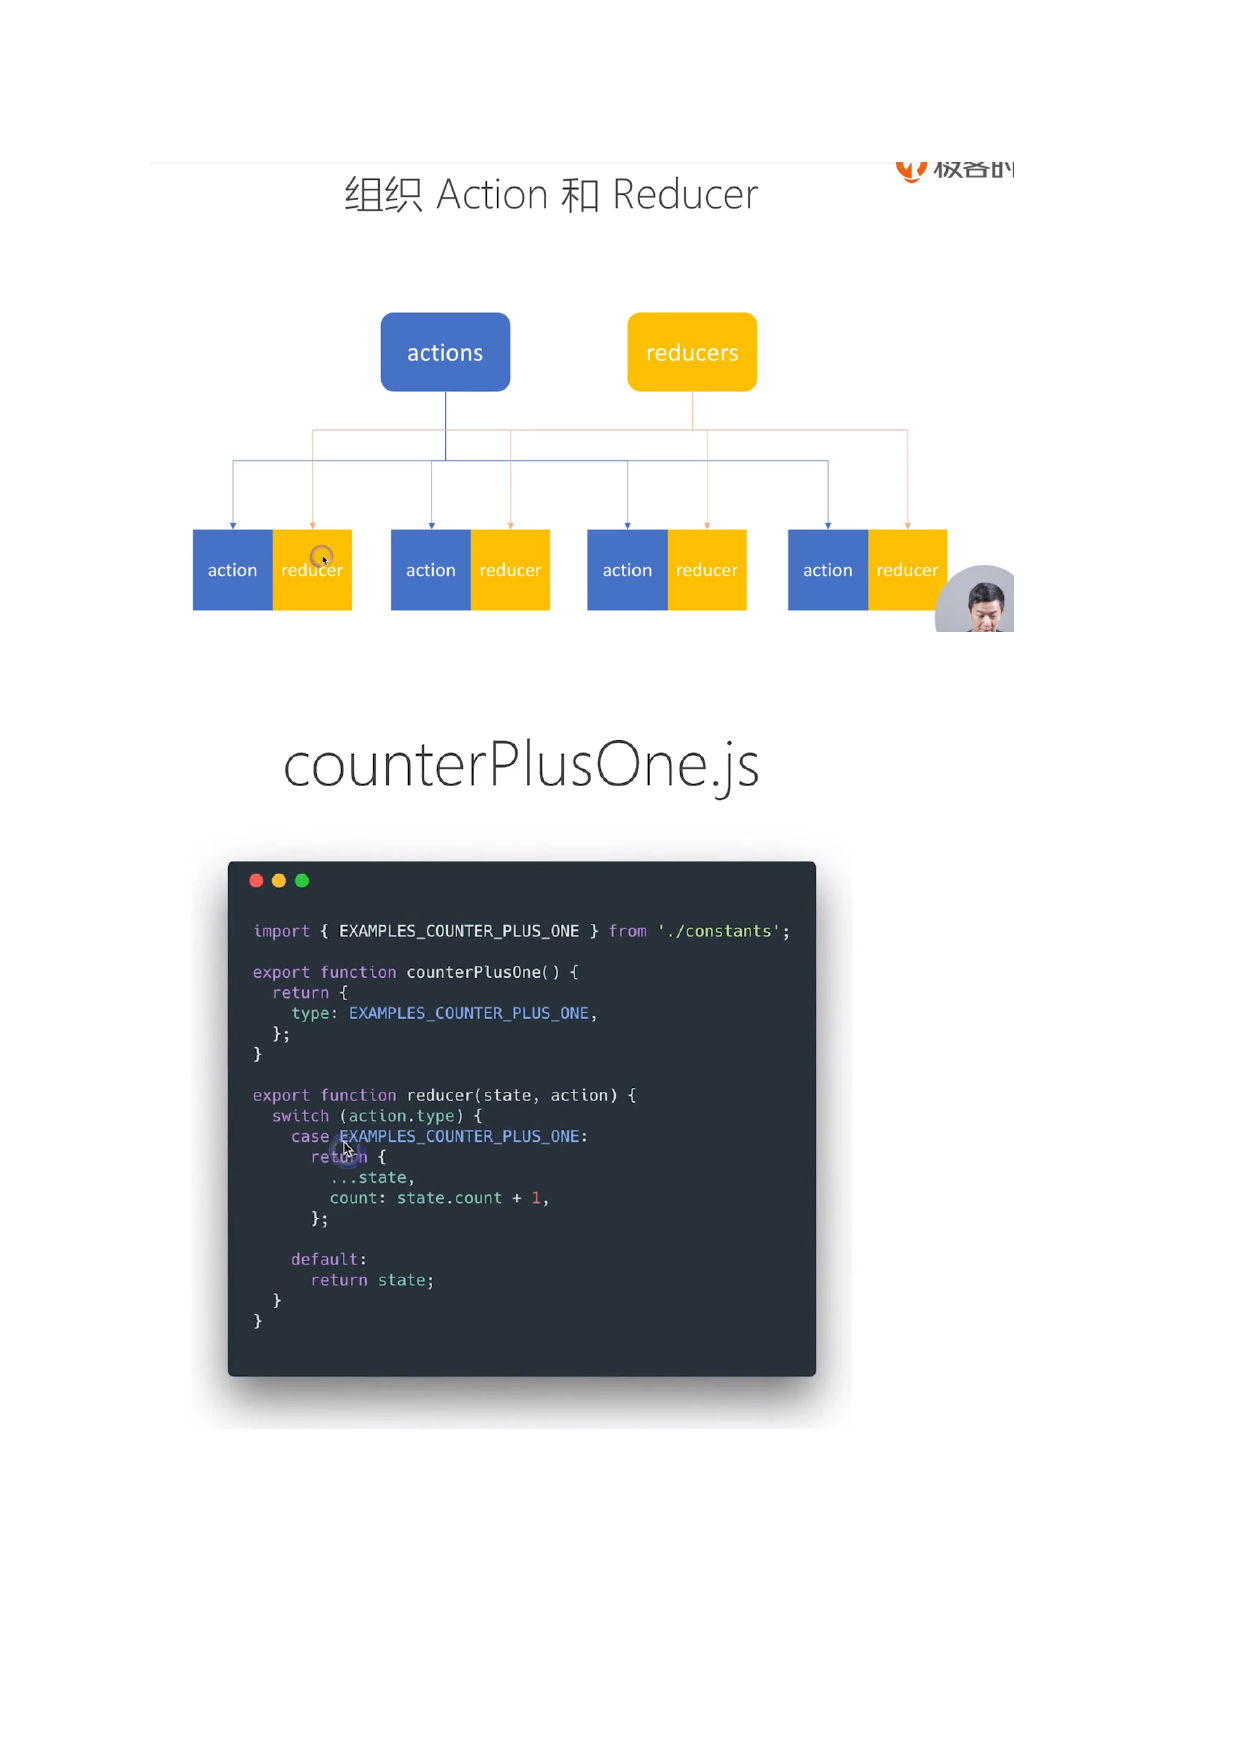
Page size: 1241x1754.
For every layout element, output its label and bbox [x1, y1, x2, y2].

picture [150, 162, 1014, 632]
picture [150, 714, 1014, 1429]
